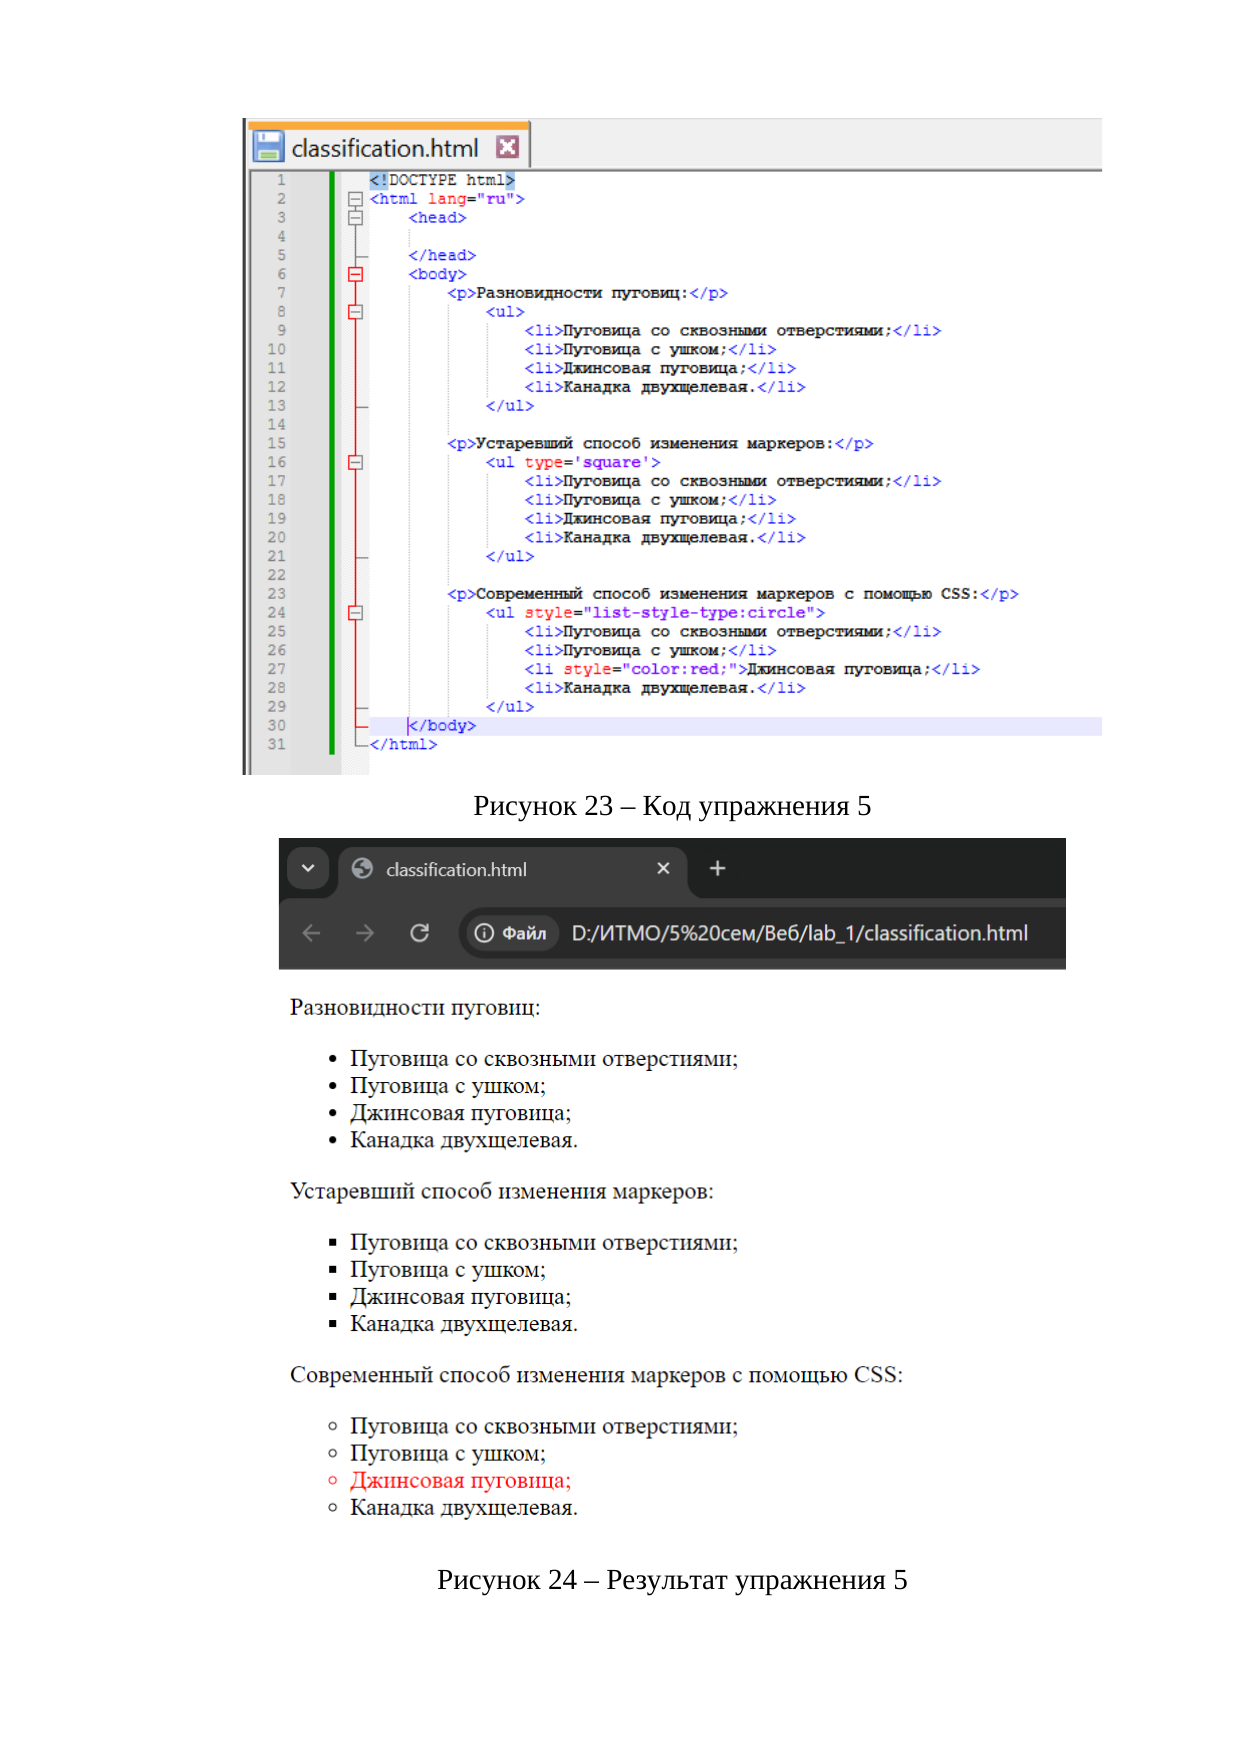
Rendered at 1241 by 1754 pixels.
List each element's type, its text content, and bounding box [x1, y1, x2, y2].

picture [242, 118, 1103, 775]
picture [278, 838, 1066, 1549]
text Рисунок 24 – Результат упражнения 5 [193, 1562, 1152, 1596]
text Рисунок 23 – Код упражнения 5 [193, 788, 1152, 822]
